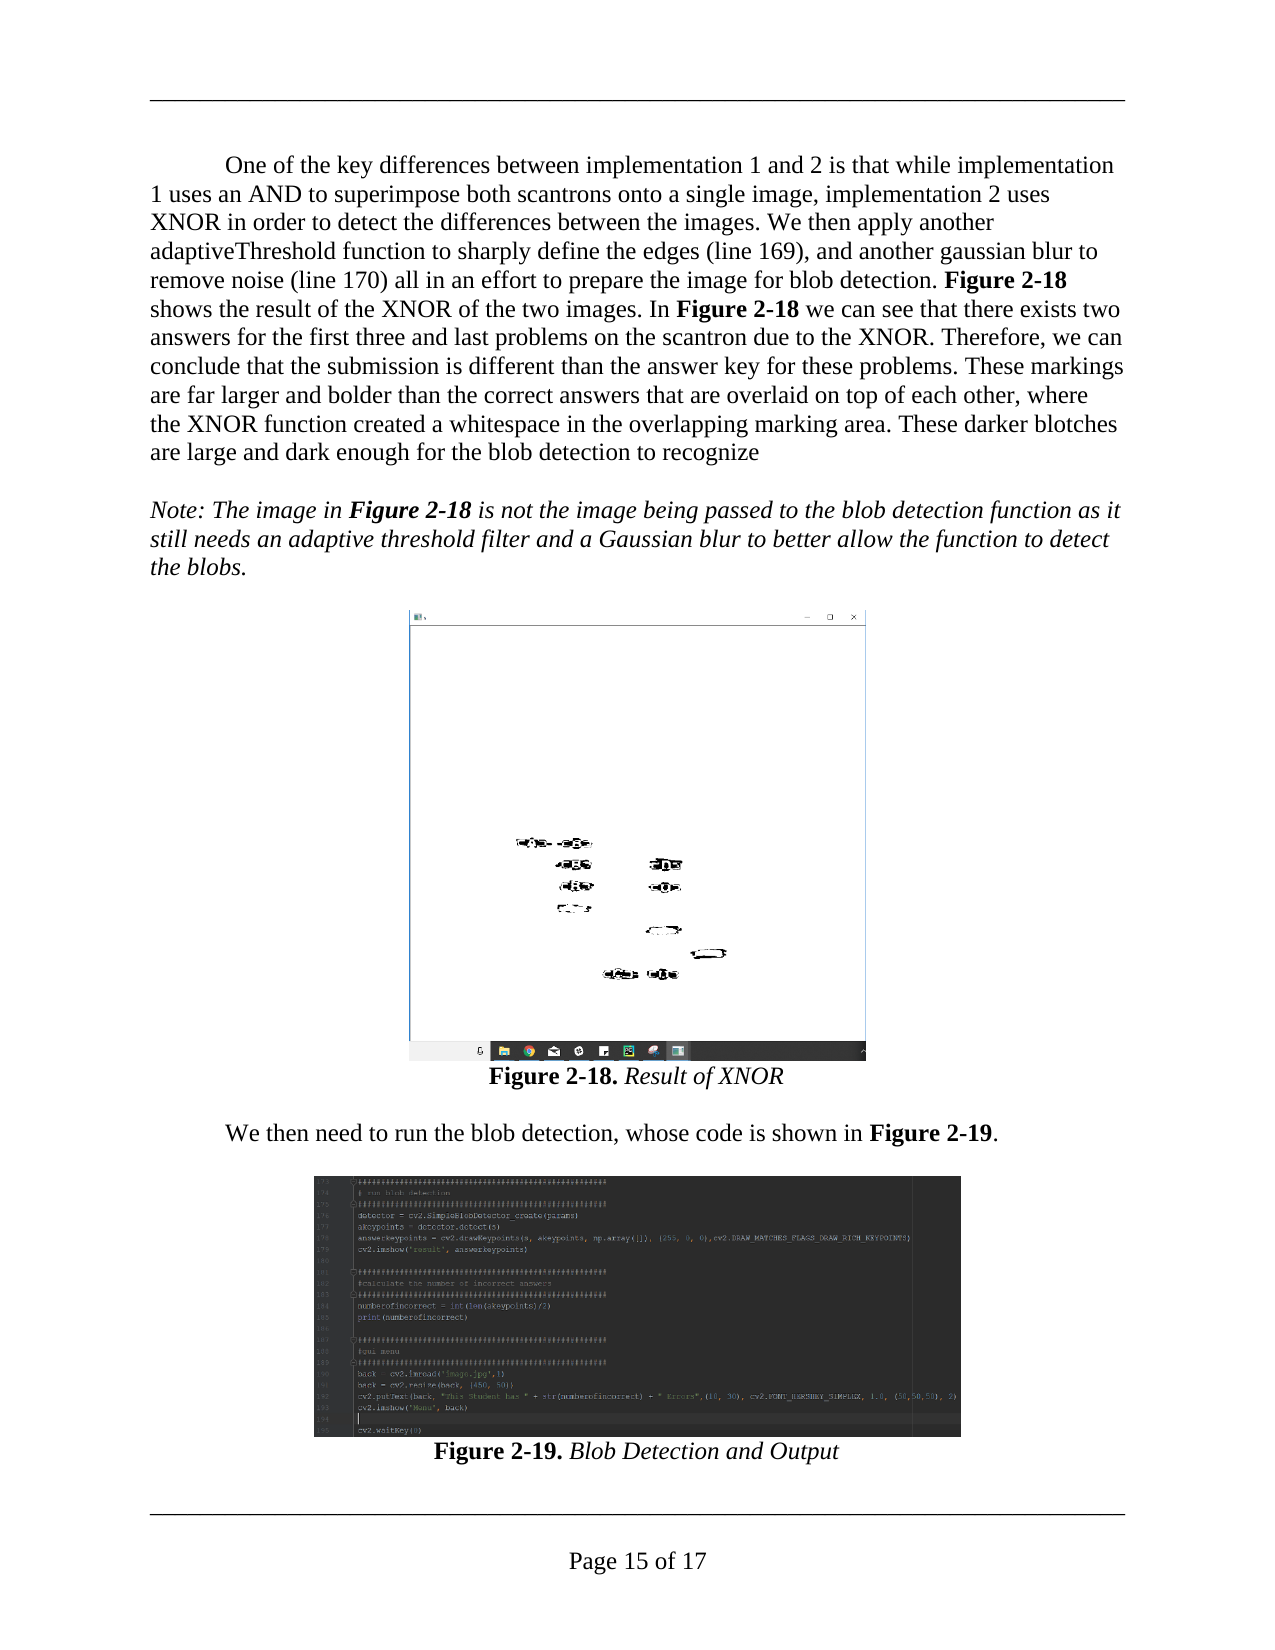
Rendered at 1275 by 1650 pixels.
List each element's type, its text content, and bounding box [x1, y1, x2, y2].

picture [314, 1176, 961, 1437]
picture [409, 610, 866, 1061]
text Figure 2-18. Result of XNOR [150, 1061, 1125, 1090]
text One of the key differences between implementation 1 and 2 is that while implementation 1 uses an AND to superimpose both scantrons onto a single image, implementation 2 uses XNOR in order to detect the differences between the images. We then apply another adaptiveThreshold function to sharply define the edges (line 169), and another gaussian blur to remove noise (line 170) all in an effort to prepare the image for blob detection. Figure 2-18 shows the result of the XNOR of the two images. In Figure 2-18 we can see that there exists two answers for the first three and last problems on the scantron due to the XNOR. Therefore, we can conclude that the submission is different than the answer key for these problems. These markings are far larger and bolder than the correct answers that are overlaid on top of each other, where the XNOR function created a whitespace in the overlapping marking area. These darker blotches are large and dark enough for the blob detection to recognize [150, 150, 1125, 466]
text Note: The image in Figure 2-18 is not the image being passed to the blob detection function as it still needs an adaptive threshold filter and a Gaussian blur to better allow the function to detect the blobs. [150, 495, 1125, 581]
text We then need to run the blob detection, whose code is shown in Figure 2-19. [150, 1118, 1125, 1147]
text Figure 2-19. Blob Detection and Output [150, 1436, 1125, 1465]
